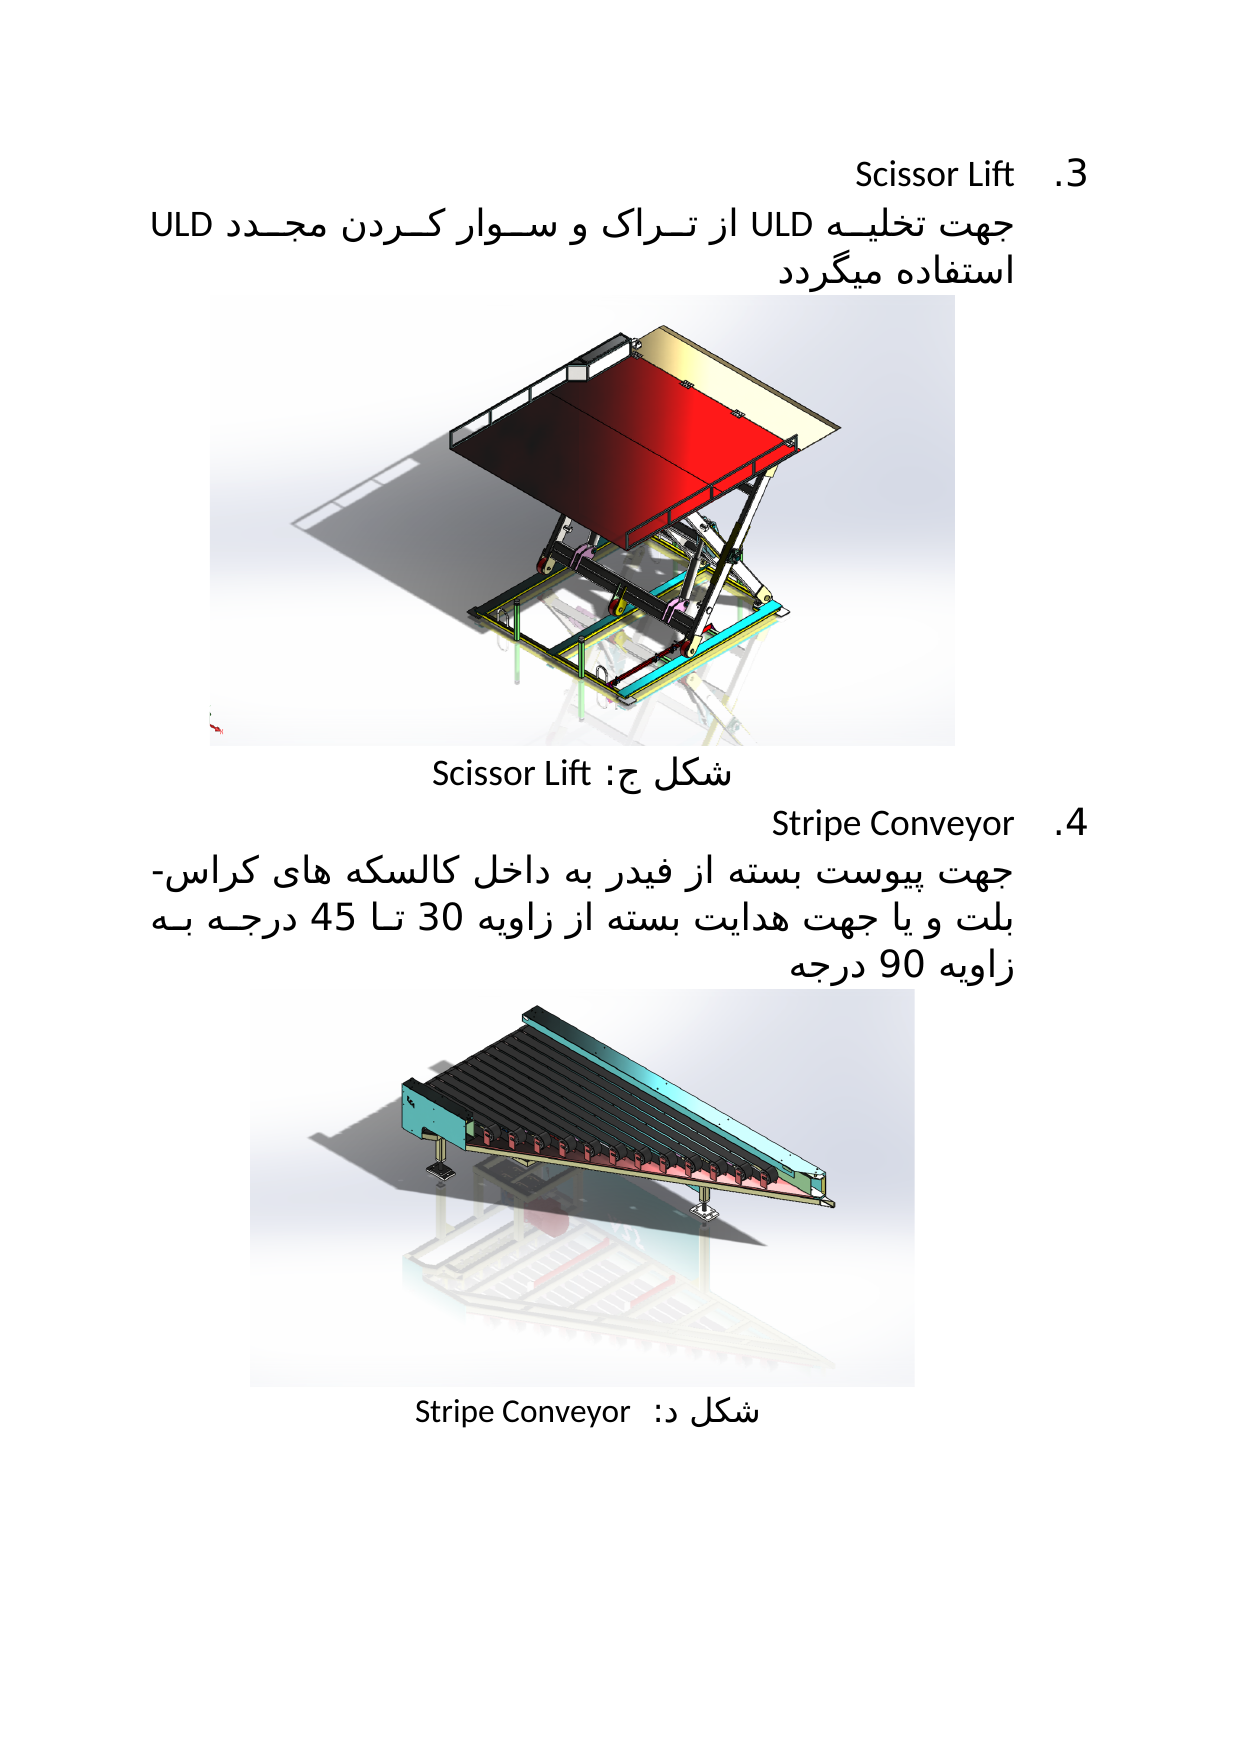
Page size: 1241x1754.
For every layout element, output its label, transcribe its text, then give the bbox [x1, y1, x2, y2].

picture [209, 295, 955, 746]
picture [250, 989, 915, 1387]
list Scissor Lift [150, 150, 1053, 196]
list جهت تخلیه ULD از تراک و سوار کردن مجدد ULD استفاده میگردد [150, 199, 1015, 292]
list جهت پیوست بسته از فیدر به داخل کالسکه های کراس-بلت و یا جهت هدایت بسته از زاویه 30 تا 45 درجه به زاویه 90 درجه [150, 848, 1015, 986]
list Stripe Conveyor [150, 799, 1053, 844]
